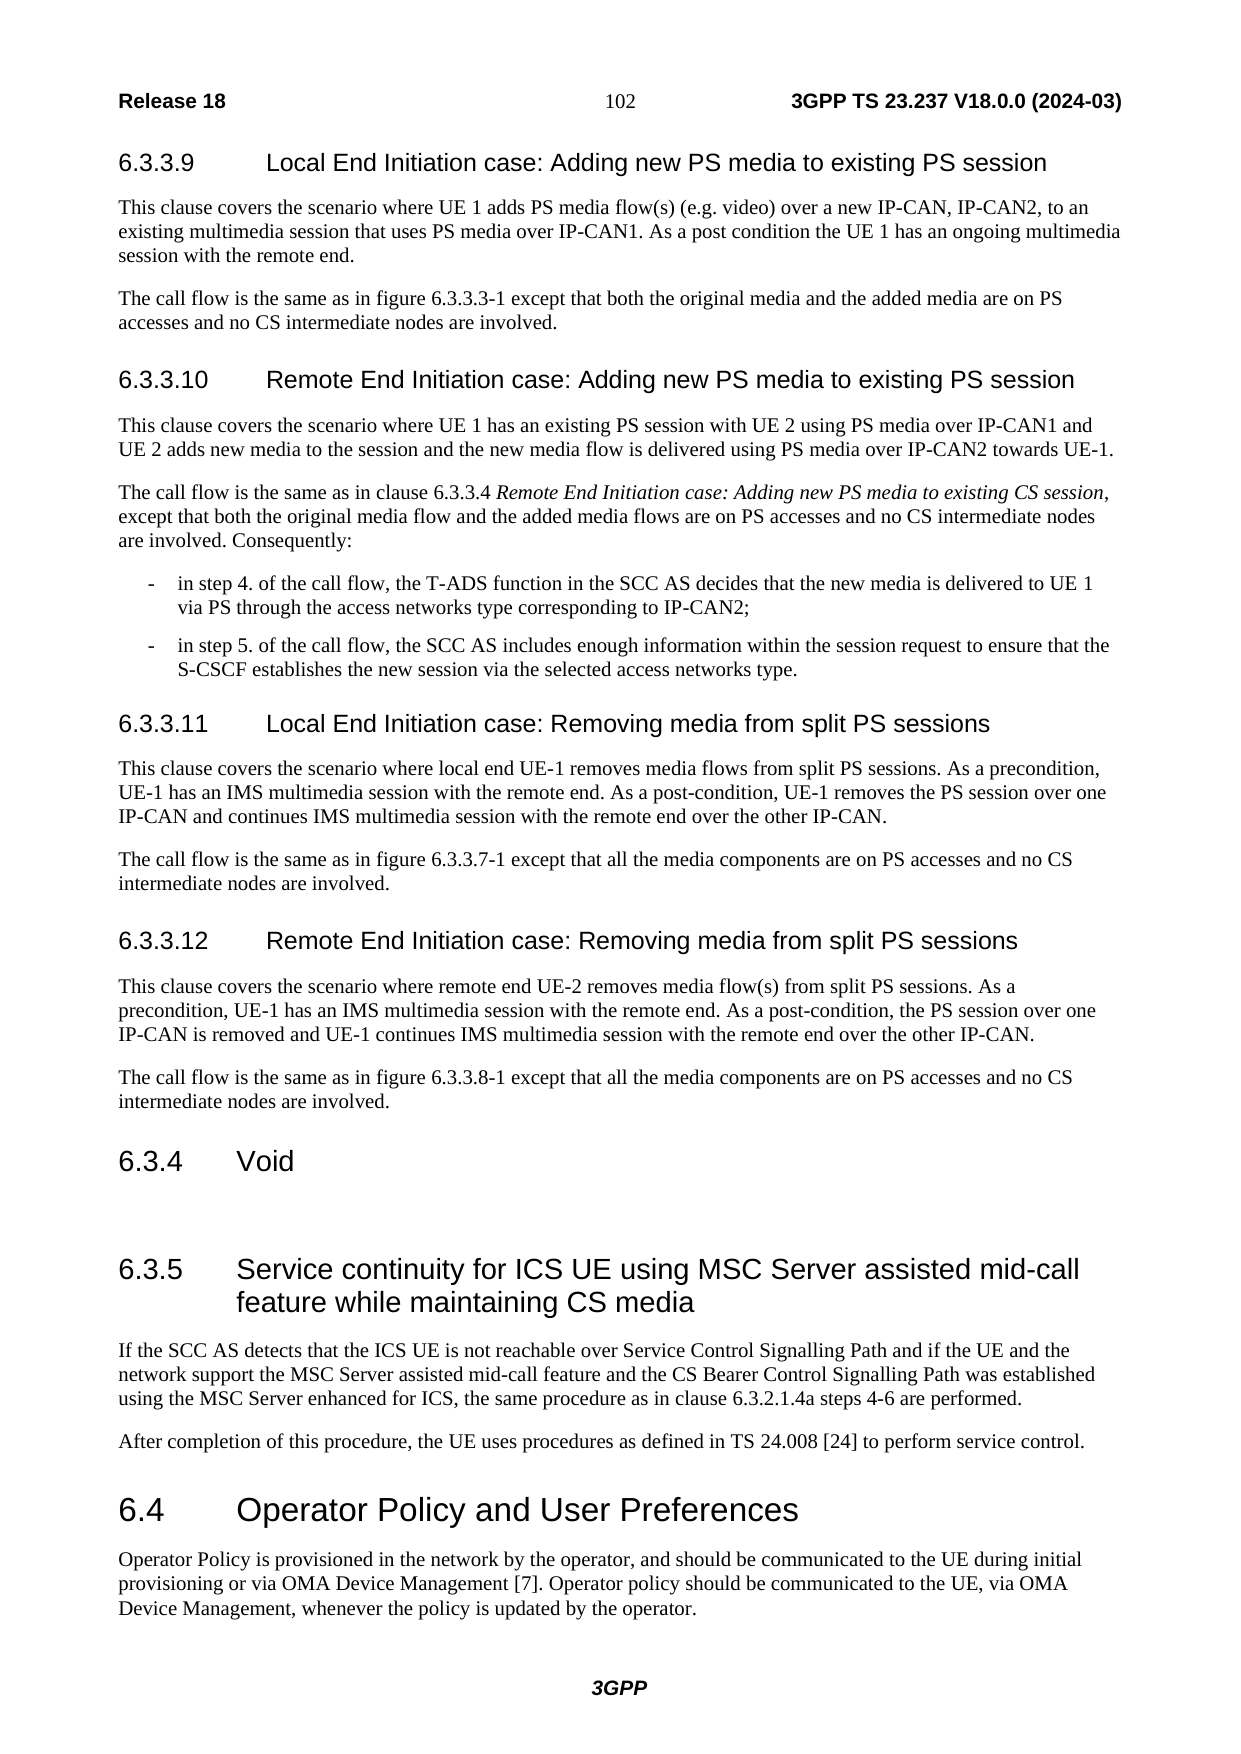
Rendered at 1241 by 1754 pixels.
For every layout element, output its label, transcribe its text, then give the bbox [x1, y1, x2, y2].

subtitle 6.3.3.11 Local End Initiation case: Removing media from split PS sessions [118, 708, 1122, 737]
text The call flow is the same as in figure 6.3.3.3-1 except that both the original media and the added media are on PS accesses and no CS intermediate nodes are involved. [118, 286, 1122, 334]
subtitle 6.3.5 Service continuity for ICS UE using MSC Server assisted mid-call feature while maintaining CS media [118, 1252, 1122, 1319]
subtitle 6.3.4 Void [118, 1144, 1122, 1178]
text - in step 5. of the call flow, the SCC AS includes enough information within the session request to ensure that the S-CSCF establishes the new session via the selected access networks type. [148, 633, 1122, 681]
text The call flow is the same as in figure 6.3.3.7-1 except that all the media components are on PS accesses and no CS intermediate nodes are involved. [118, 847, 1122, 895]
text This clause covers the scenario where local end UE-1 removes media flows from split PS sessions. As a precondition, UE-1 has an IMS multimedia session with the remote end. As a post-condition, UE-1 removes the PS session over one IP-CAN and continues IMS multimedia session with the remote end over the other IP-CAN. [118, 756, 1122, 828]
text This clause covers the scenario where UE 1 has an existing PS session with UE 2 using PS media over IP-CAN1 and UE 2 adds new media to the session and the new media flow is delivered using PS media over IP-CAN2 towards UE-1. [118, 413, 1122, 461]
text The call flow is the same as in figure 6.3.3.8-1 except that all the media components are on PS accesses and no CS intermediate nodes are involved. [118, 1065, 1122, 1113]
text Operator Policy is provisioned in the network by the operator, and should be communicated to the UE during initial provisioning or via OMA Device Management [7]. Operator policy should be communicated to the UE, via OMA Device Management, whenever the policy is updated by the operator. [118, 1547, 1122, 1619]
text The call flow is the same as in clause 6.3.3.4 Remote End Initiation case: Adding new PS media to existing CS session, except that both the original media flow and the added media flows are on PS accesses and no CS intermediate nodes are involved. Consequently: [118, 480, 1122, 552]
text - in step 4. of the call flow, the T-ADS function in the SCC AS decides that the new media is delivered to UE 1 via PS through the access networks type corresponding to IP-CAN2; [148, 571, 1122, 619]
subtitle 6.3.3.12 Remote End Initiation case: Removing media from split PS sessions [118, 926, 1122, 955]
subtitle 6.3.3.10 Remote End Initiation case: Adding new PS media to existing PS session [118, 365, 1122, 394]
text This clause covers the scenario where remote end UE-2 removes media flow(s) from split PS sessions. As a precondition, UE-1 has an IMS multimedia session with the remote end. As a post-condition, the PS session over one IP-CAN is removed and UE-1 continues IMS multimedia session with the remote end over the other IP-CAN. [118, 974, 1122, 1046]
text After completion of this procedure, the UE uses procedures as defined in TS 24.008 [24] to perform service control. [118, 1428, 1122, 1453]
subtitle 6.3.3.9 Local End Initiation case: Adding new PS media to existing PS session [118, 147, 1122, 176]
text This clause covers the scenario where UE 1 adds PS media flow(s) (e.g. video) over a new IP-CAN, IP-CAN2, to an existing multimedia session that uses PS media over IP-CAN1. As a post condition the UE 1 has an ongoing multimedia session with the remote end. [118, 195, 1122, 267]
subtitle 6.4 Operator Policy and User Preferences [118, 1490, 1122, 1528]
text If the SCC AS detects that the ICS UE is not reachable over Service Control Signalling Path and if the UE and the network support the MSC Server assisted mid-call feature and the CS Bearer Control Signalling Path was established using the MSC Server enhanced for ICS, the same procedure as in clause 6.3.2.1.4a steps 4-6 are performed. [118, 1338, 1122, 1410]
